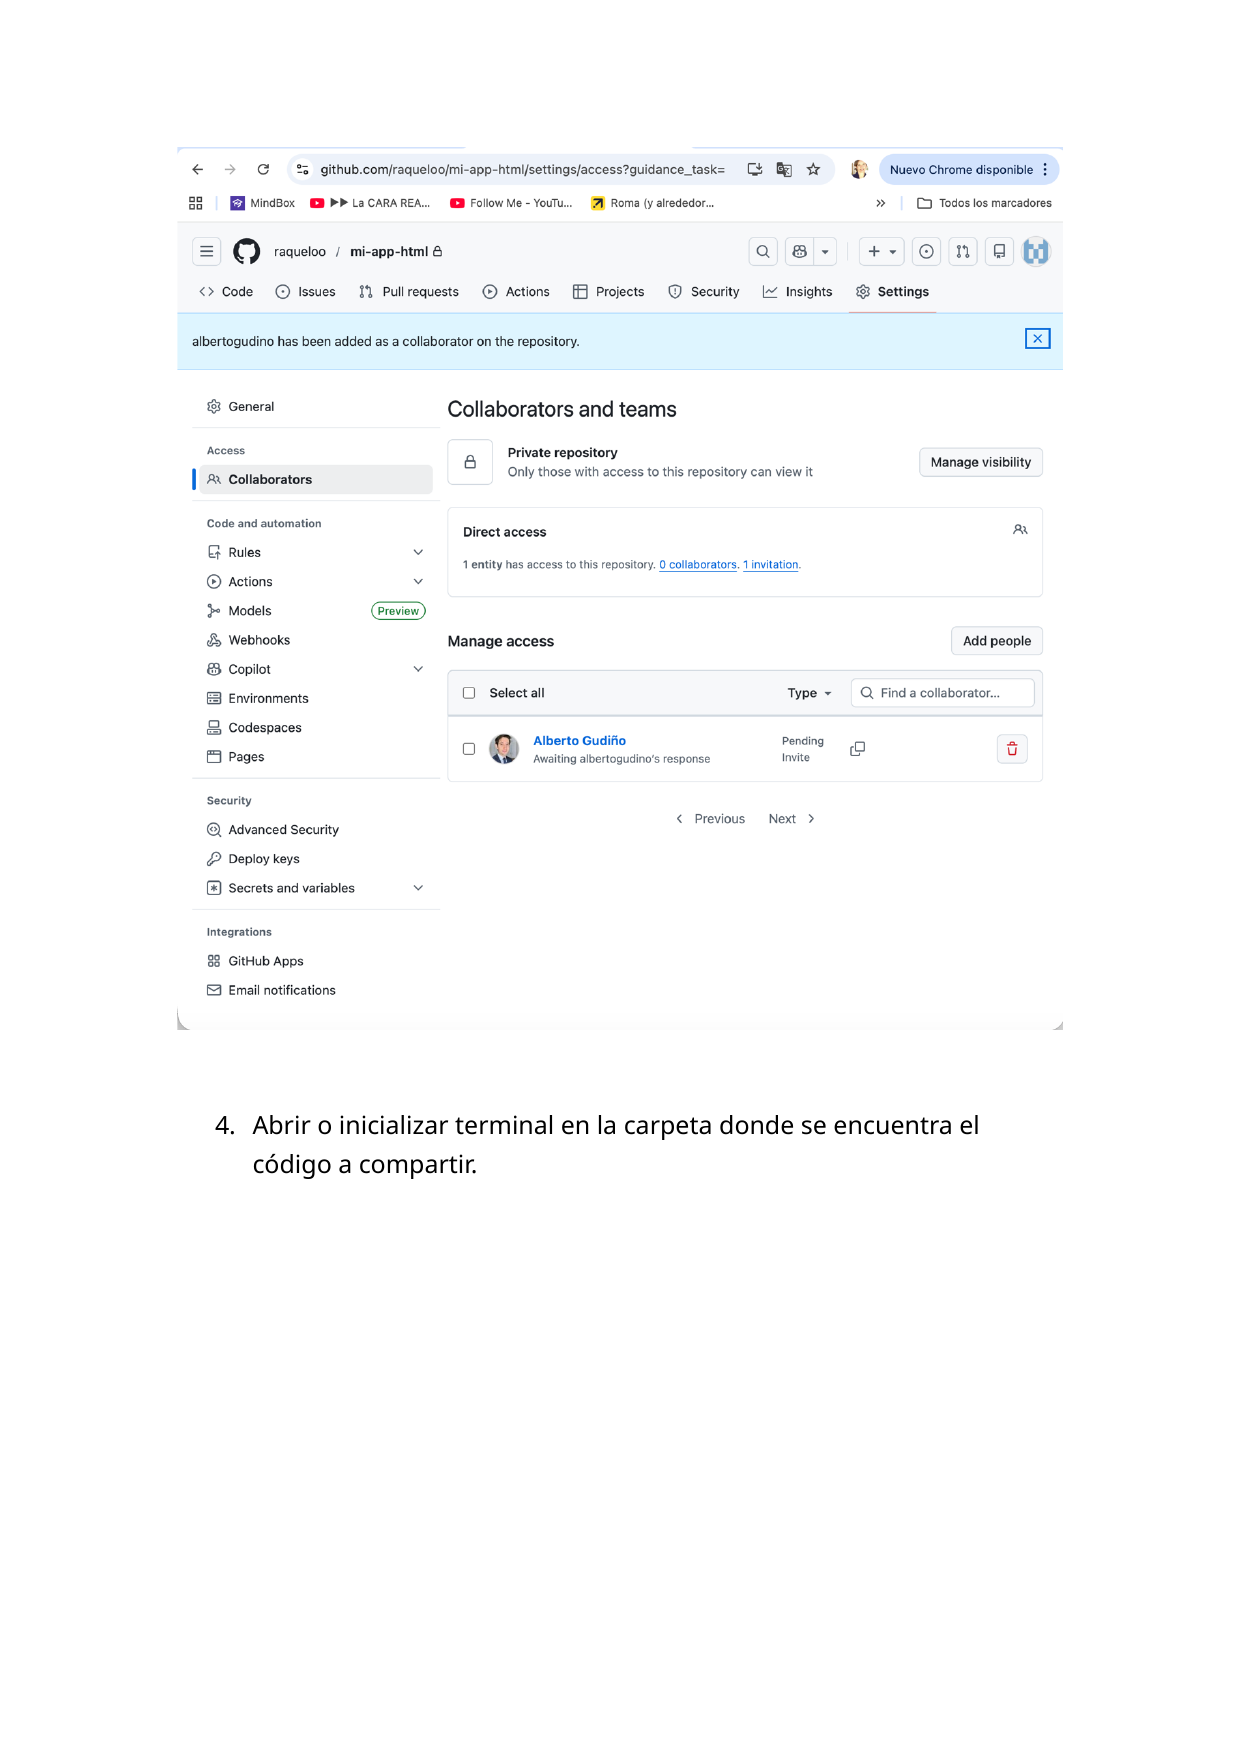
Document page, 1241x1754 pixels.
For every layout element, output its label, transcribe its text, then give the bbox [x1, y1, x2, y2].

picture [177, 147, 1063, 1030]
list Abrir o inicializar terminal en la carpeta donde se encuentra el código a compartir. [215, 1107, 1063, 1181]
